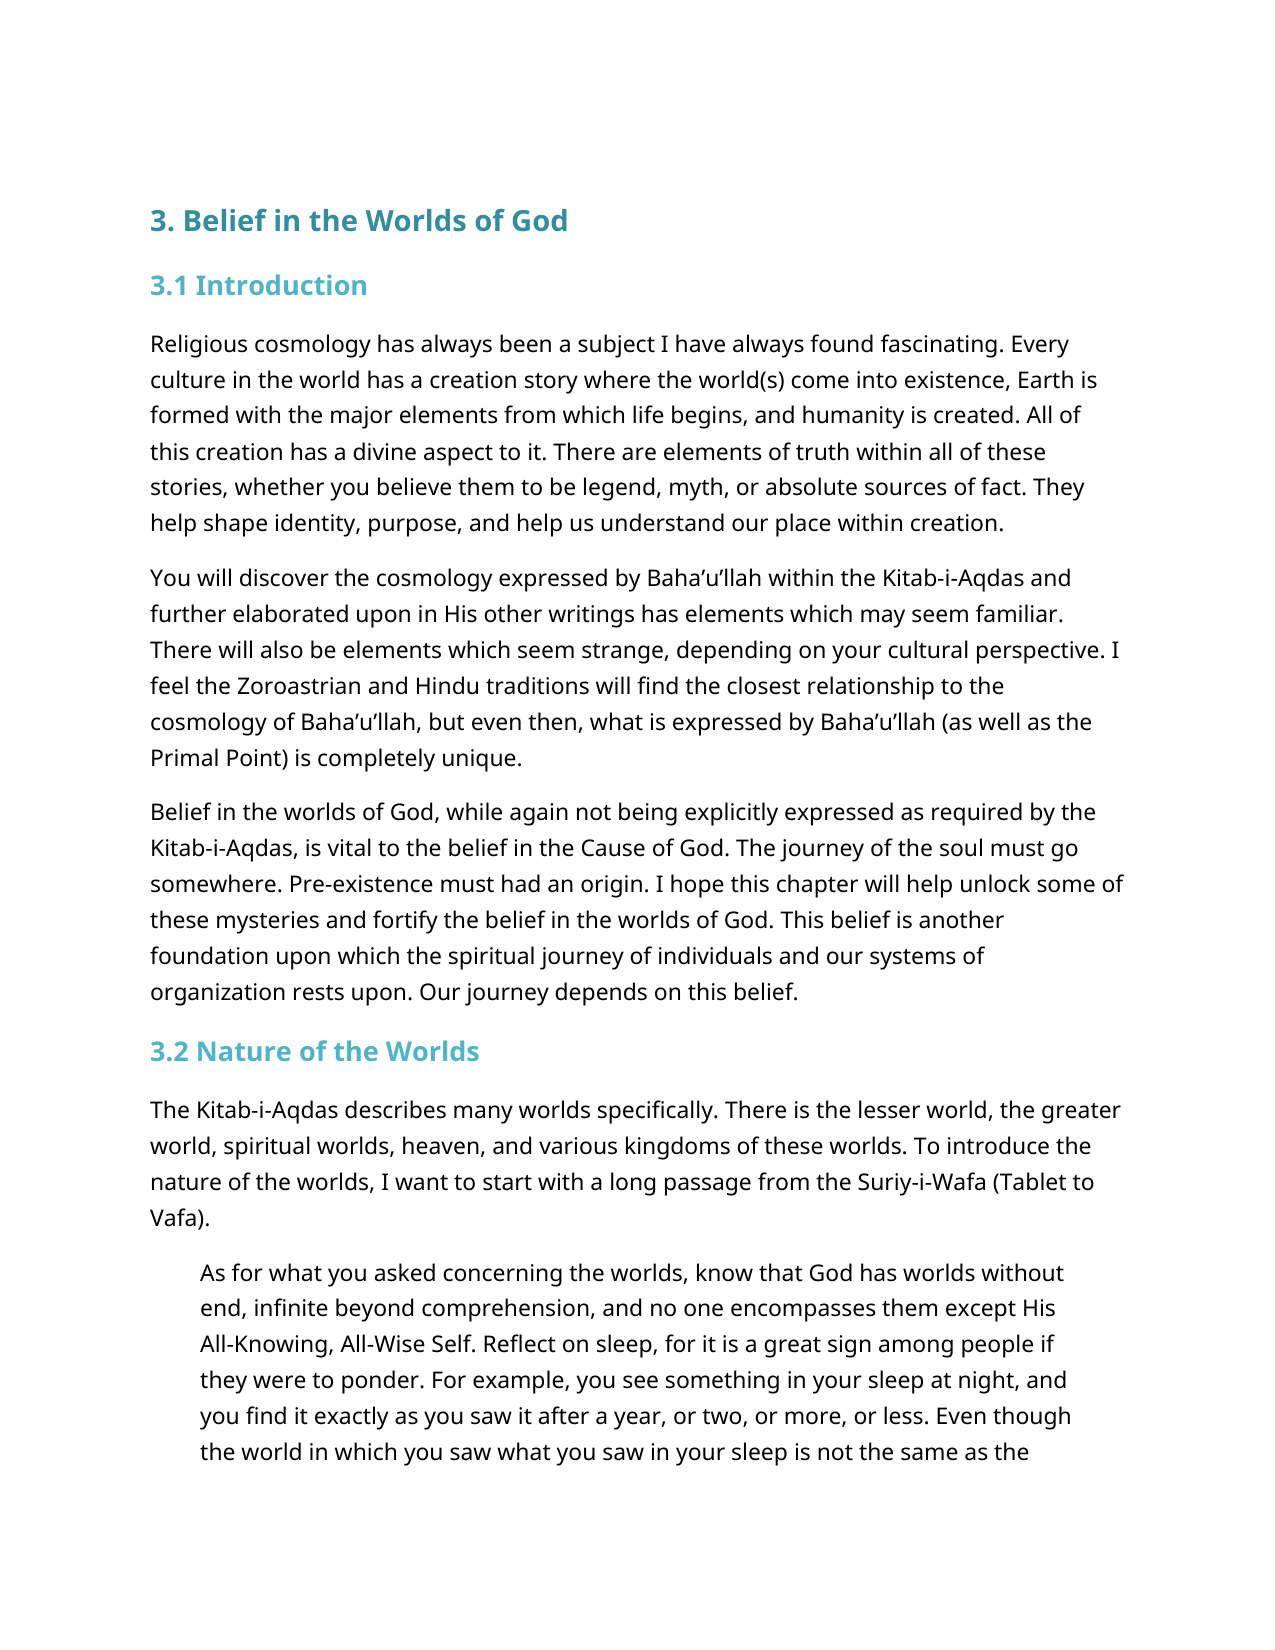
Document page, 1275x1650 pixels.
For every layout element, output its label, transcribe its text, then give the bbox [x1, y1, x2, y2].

subtitle 3. Belief in the Worlds of God [150, 200, 1125, 240]
text You will discover the cosmology expressed by Baha’u’llah within the Kitab-i-Aqdas and further elaborated upon in His other writings has elements which may seem familiar. There will also be elements which seem strange, depending on your cultural perspective. I feel the Zoroastrian and Hindu traditions will find the closest relationship to the cosmology of Baha’u’llah, but even then, what is expressed by Baha’u’llah (as well as the Primal Point) is completely unique. [150, 562, 1125, 773]
text Religious cosmology has always been a subject I have always found fascinating. Every culture in the world has a creation story where the world(s) come into existence, Earth is formed with the major elements from which life begins, and humanity is created. All of this creation has a divine aspect to it. There are elements of truth within all of these stories, whether you believe them to be legend, myth, or absolute sources of fact. They help shape identity, purpose, and help us understand our place within creation. [150, 328, 1125, 538]
text The Kitab-i-Aqdas describes many worlds specifically. There is the lesser world, the greater world, spiritual worlds, heaven, and various kingdoms of these worlds. To introduce the nature of the worlds, I want to start with a long passage from the Suriy-i-Wafa (Tablet to Vafa). [150, 1094, 1125, 1233]
subtitle 3.2 Nature of the Worlds [150, 1033, 1125, 1070]
text Belief in the worlds of God, while again not being explicitly expressed as required by the Kitab-i-Aqdas, is vital to the belief in the Cause of God. The journey of the soul must go somewhere. Pre-existence must had an origin. I hope this chapter will help unlock some of these mysteries and fortify the belief in the worlds of God. This belief is another foundation upon which the spiritual journey of individuals and our systems of organization rests upon. Our journey depends on this belief. [150, 796, 1125, 1007]
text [200, 1256, 1075, 1467]
subtitle 3.1 Introduction [150, 266, 1125, 303]
